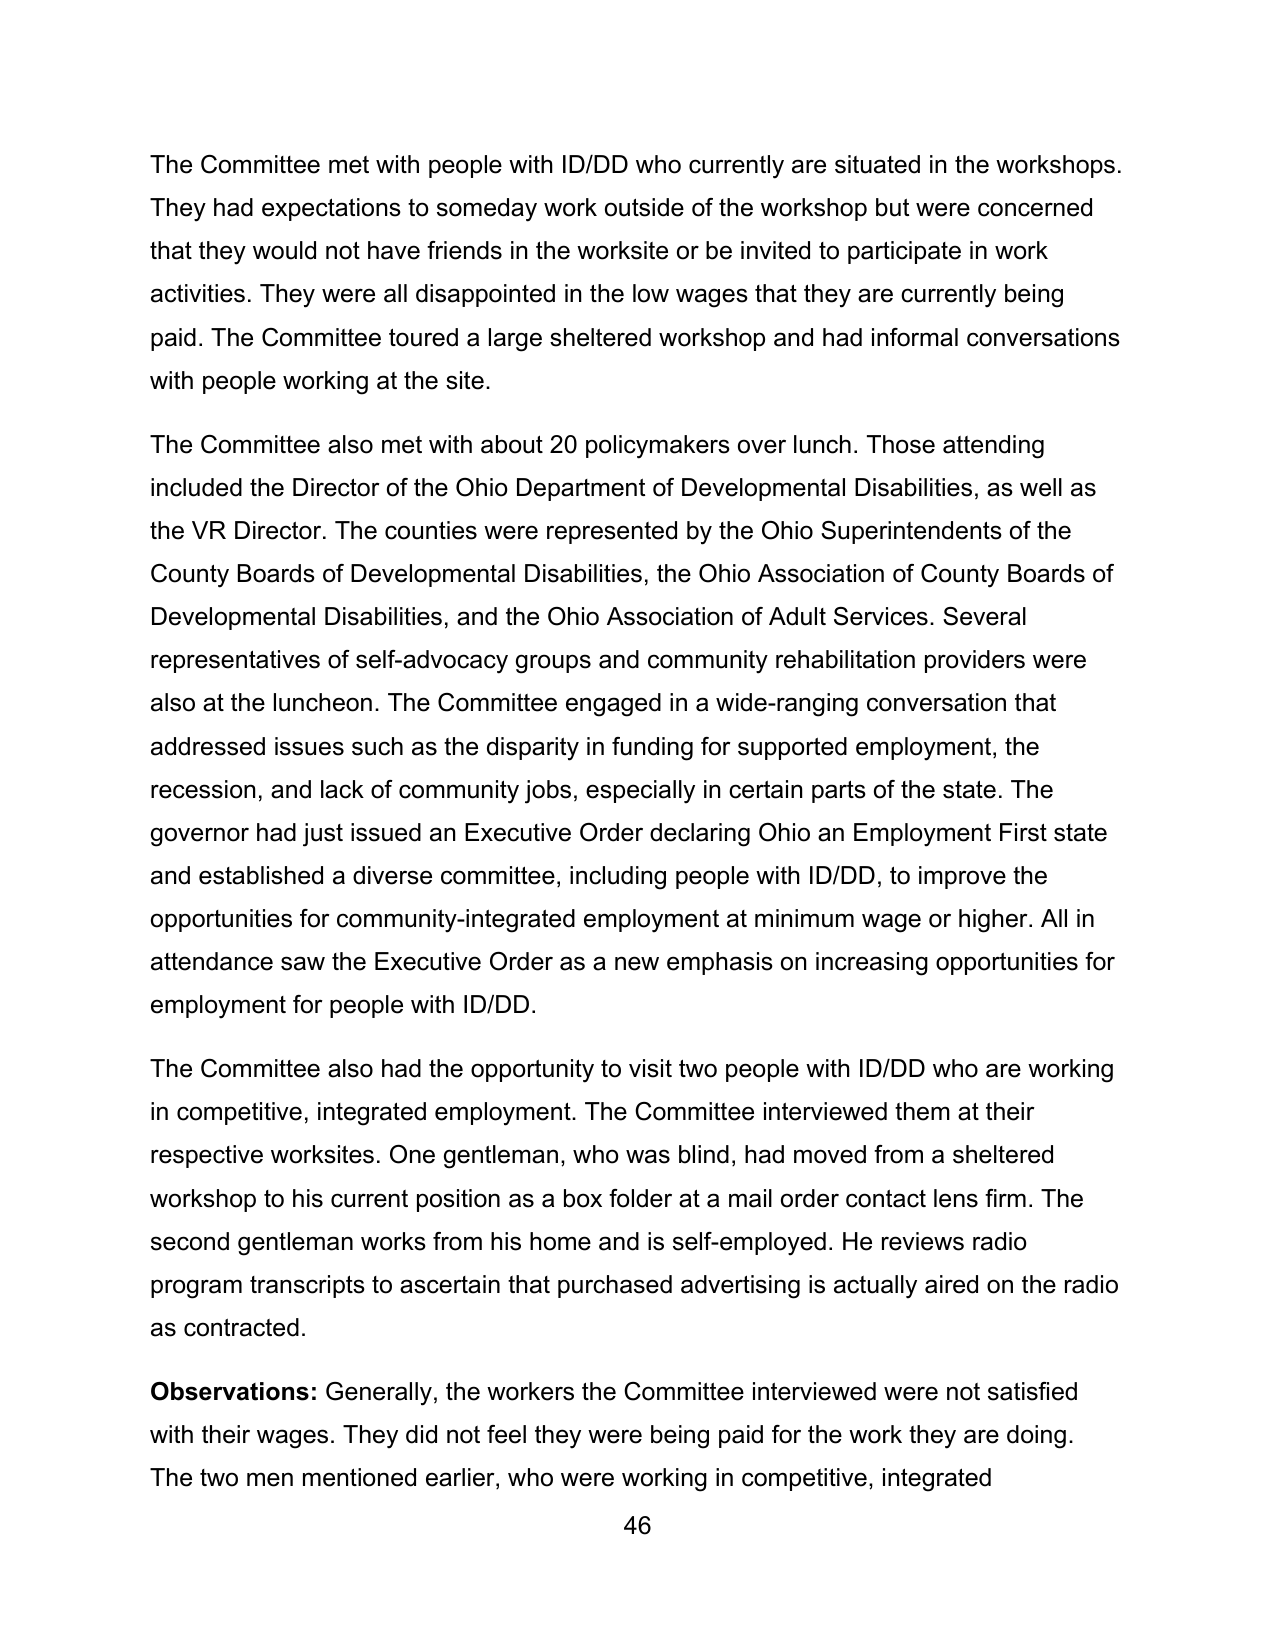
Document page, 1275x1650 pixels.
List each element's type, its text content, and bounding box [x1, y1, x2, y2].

text The Committee met with people with ID/DD who currently are situated in the workshops. They had expectations to someday work outside of the workshop but were concerned that they would not have friends in the worksite or be invited to participate in work activities. They were all disappointed in the low wages that they are currently being paid. The Committee toured a large sheltered workshop and had informal conversations with people working at the site. [150, 150, 1125, 394]
text The Committee also met with about 20 policymakers over lunch. Those attending included the Director of the Ohio Department of Developmental Disabilities, as well as the VR Director. The counties were represented by the Ohio Superintendents of the County Boards of Developmental Disabilities, the Ohio Association of County Boards of Developmental Disabilities, and the Ohio Association of Adult Services. Several representatives of self-advocacy groups and community rehabilitation providers were also at the luncheon. The Committee engaged in a wide-ranging conversation that addressed issues such as the disparity in funding for supported employment, the recession, and lack of community jobs, especially in certain parts of the state. The governor had just issued an Executive Order declaring Ohio an Employment First state and established a diverse committee, including people with ID/DD, to improve the opportunities for community-integrated employment at minimum wage or higher. All in attendance saw the Executive Order as a new emphasis on increasing opportunities for employment for people with ID/DD. [150, 429, 1125, 1019]
text The Committee also had the opportunity to visit two people with ID/DD who are working in competitive, integrated employment. The Committee interviewed them at their respective worksites. One gentleman, who was blind, had moved from a sheltered workshop to his current position as a box folder at a mail order contact lens firm. The second gentleman works from his home and is self-employed. He reviews radio program transcripts to ascertain that purchased advertising is actually aired on the radio as contracted. [150, 1054, 1125, 1342]
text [150, 1377, 1125, 1492]
